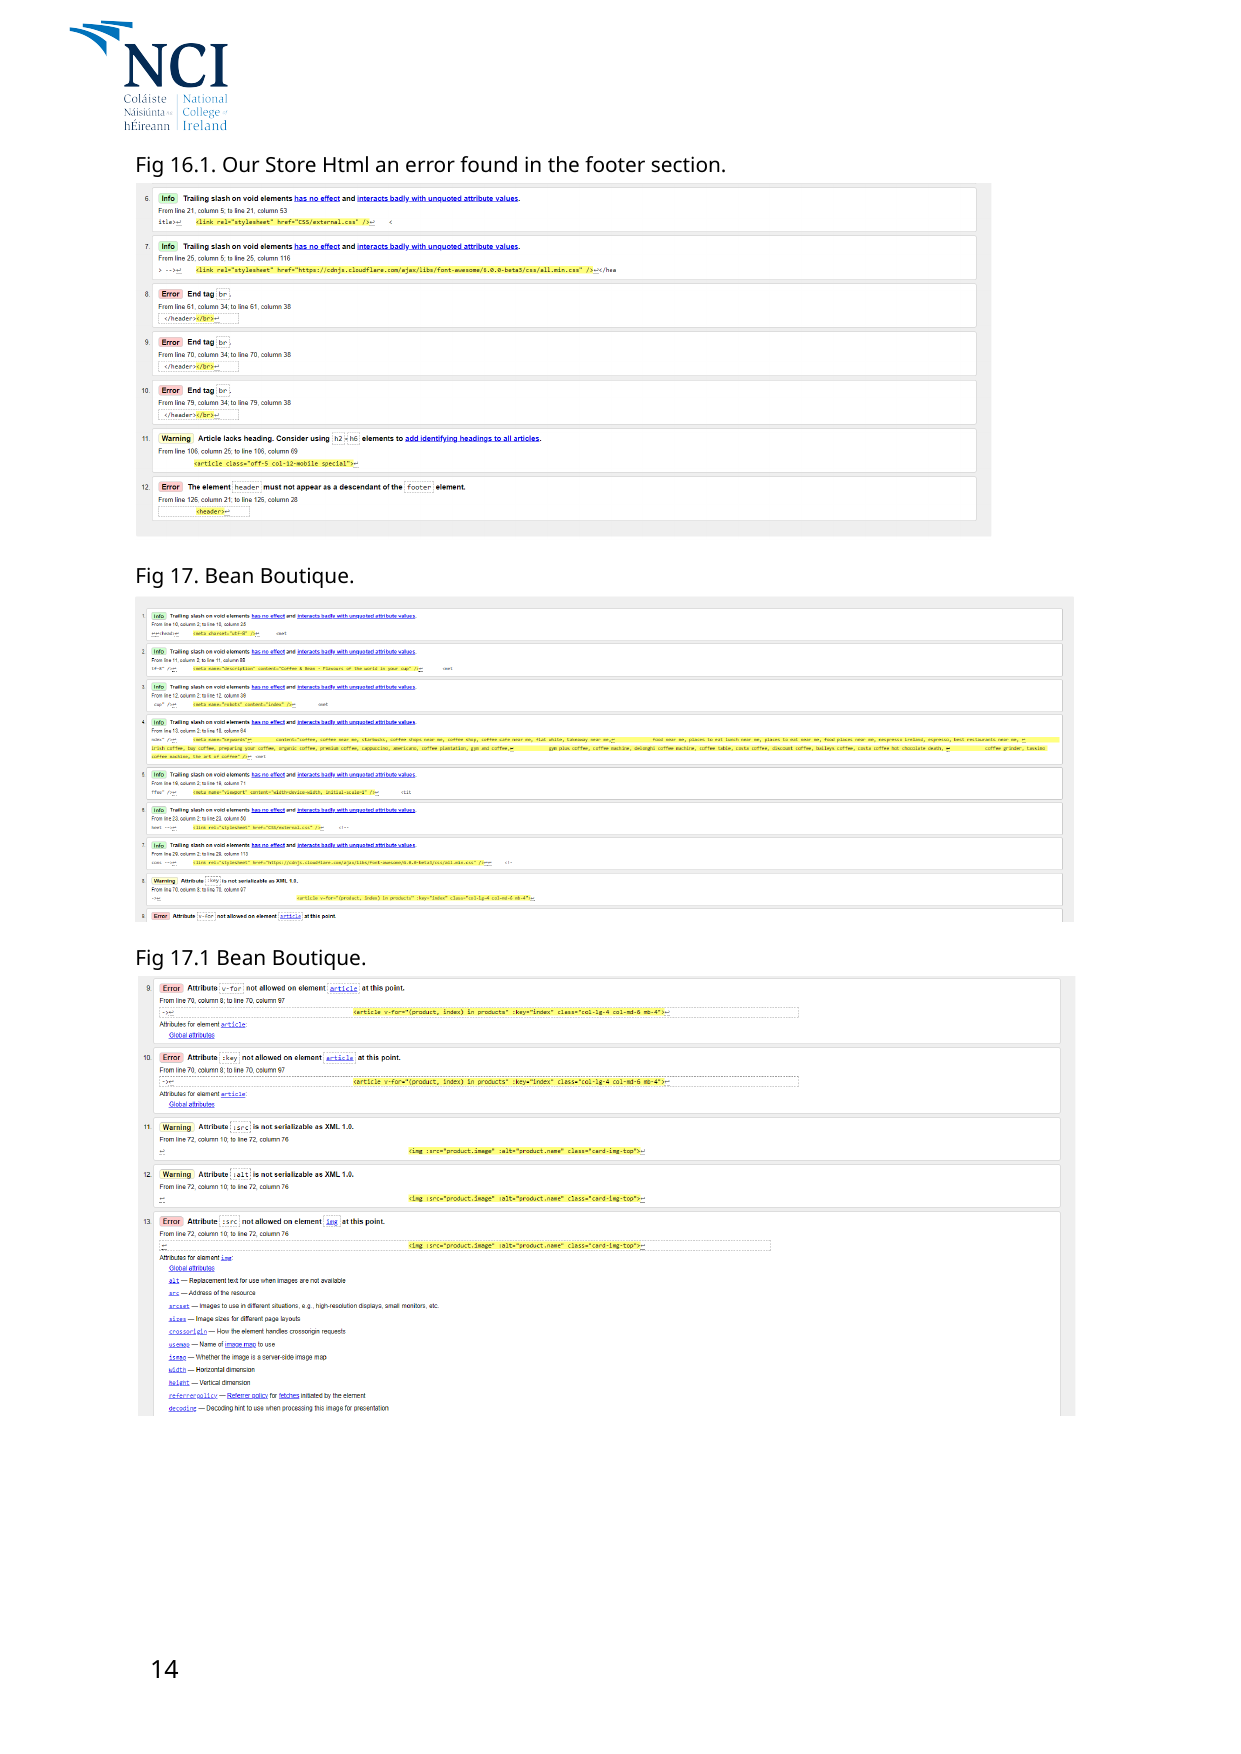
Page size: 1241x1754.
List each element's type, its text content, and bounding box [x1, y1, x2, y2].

picture [58, 11, 239, 140]
picture [135, 183, 992, 540]
picture [135, 595, 1076, 922]
picture [135, 976, 1076, 1416]
